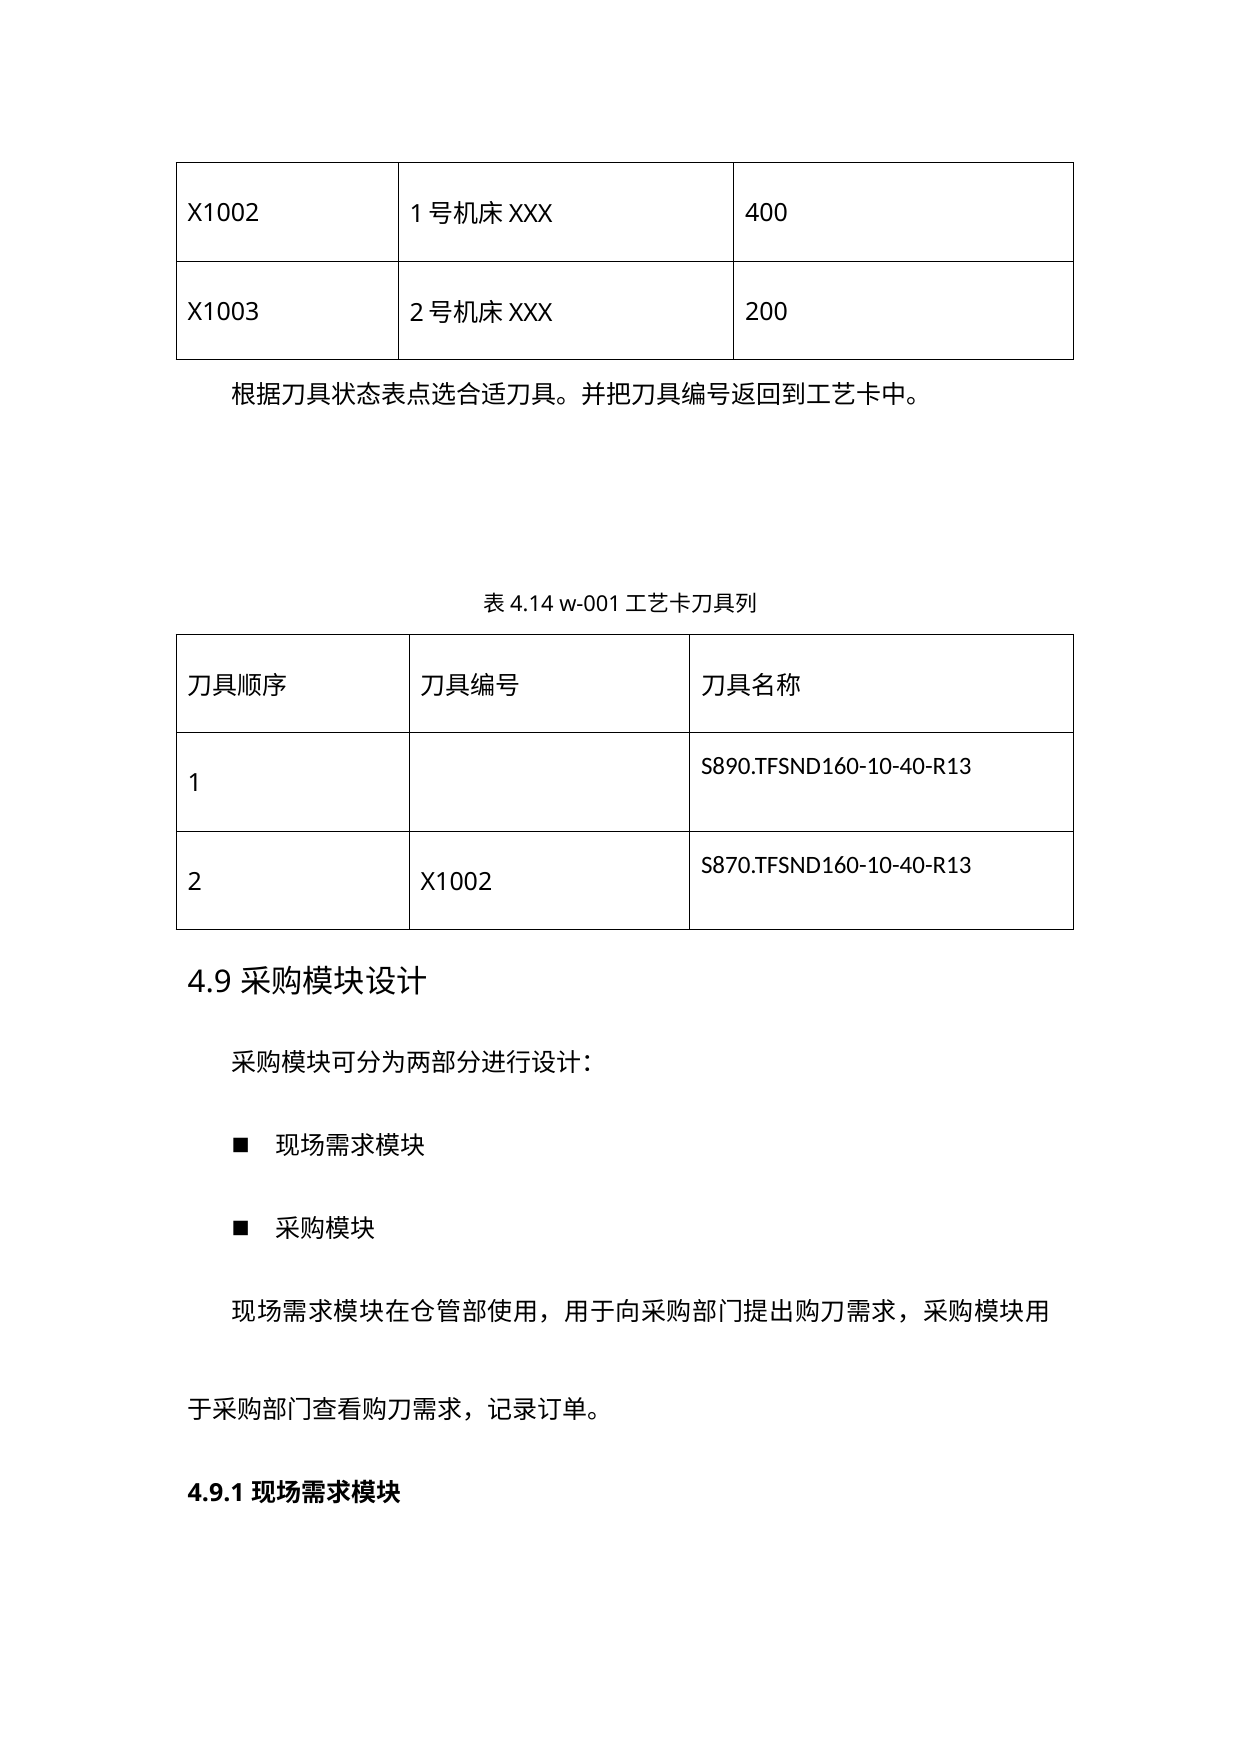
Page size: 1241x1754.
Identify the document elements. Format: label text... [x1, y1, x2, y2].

table_header 刀具名称 [690, 635, 1073, 732]
table_cell X1002 [410, 832, 689, 929]
list 现场需求模块 [231, 1111, 1053, 1176]
table_cell 2 [177, 832, 409, 929]
table_cell 2号机床XXX [399, 262, 733, 359]
table_header 刀具顺序 [177, 635, 409, 732]
text 根据刀具状态表点选合适刀具。并把刀具编号返回到工艺卡中。 [187, 360, 1053, 425]
text 表4.14 w-001工艺卡刀具列 [187, 585, 1053, 618]
table_cell 1 [177, 733, 409, 831]
table_cell 200 [734, 262, 1073, 359]
table_cell X1003 [177, 262, 398, 359]
list 采购模块 [231, 1194, 1053, 1259]
table_cell X1002 [177, 163, 398, 261]
table_cell 400 [734, 163, 1073, 261]
text 采购模块可分为两部分进行设计： [187, 1028, 1053, 1093]
table_cell S890.TFSND160-10-40-R13 [690, 733, 1073, 831]
table_cell S870.TFSND160-10-40-R13 [690, 832, 1073, 929]
table_cell 1号机床XXX [399, 163, 733, 261]
text 4.9.1 现场需求模块 [187, 1458, 1053, 1523]
table_cell [410, 733, 689, 831]
text 现场需求模块在仓管部使用，用于向采购部门提出购刀需求，采购模块用于采购部门查看购刀需求，记录订单。 [187, 1277, 1053, 1440]
text 4.9 采购模块设计 [187, 947, 1053, 1012]
table_header 刀具编号 [410, 635, 689, 732]
